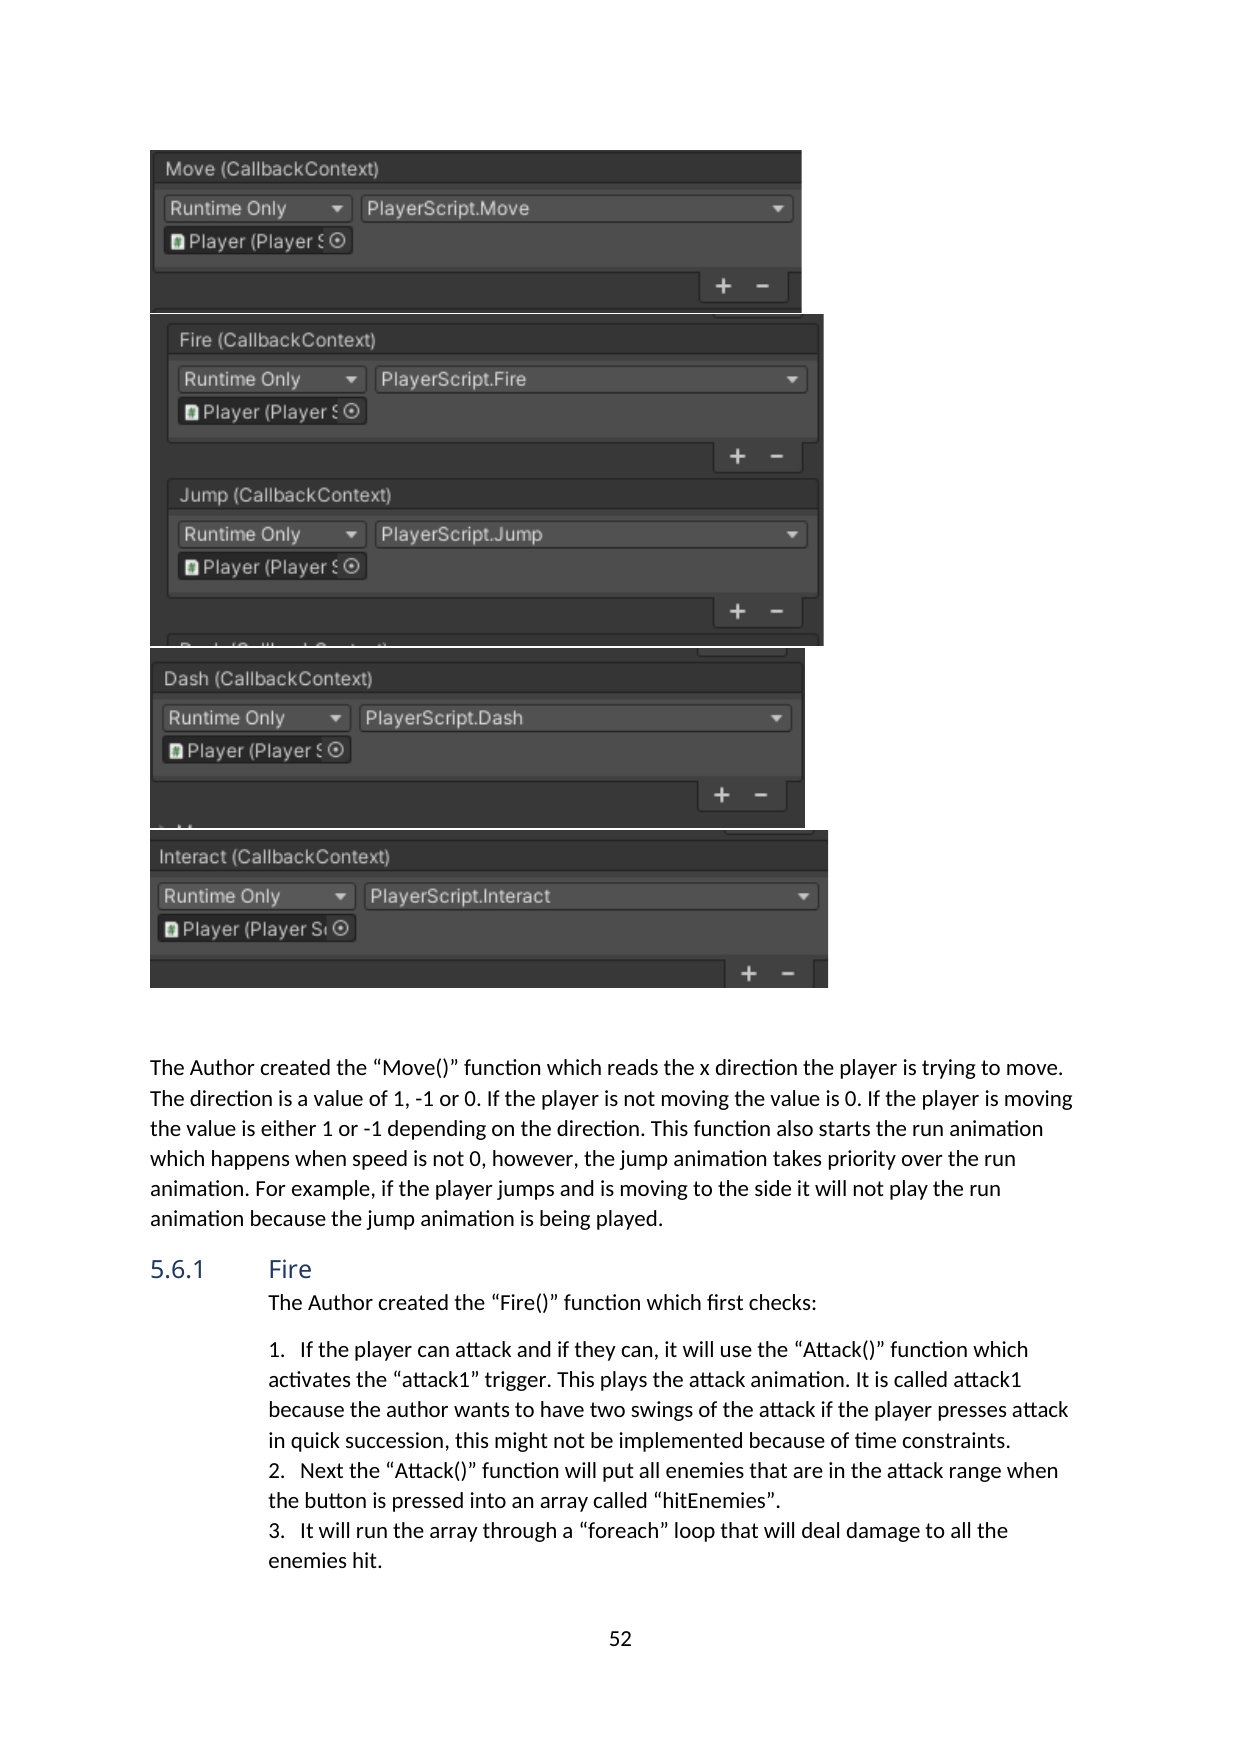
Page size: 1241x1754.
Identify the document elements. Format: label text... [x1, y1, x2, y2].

picture [150, 314, 824, 646]
picture [150, 830, 829, 988]
picture [150, 150, 802, 313]
text The Author created the “Move()” function which reads the x direction the player is trying to move. The direction is a value of 1, -1 or 0. If the player is not moving the value is 0. If the player is moving the value is either 1 or -1 depending on the direction. This function also starts the run animation which happens when speed is not 0, however, the jump animation takes priority over the run animation. For example, if the player jumps and is moving to the side it will not play the run animation because the jump animation is being played. [150, 1053, 1090, 1233]
list It will run the array through a “foreach” loop that will deal damage to all the enemies hit. [268, 1516, 1090, 1574]
list If the player can attack and if they can, it will use the “Attack()” function which activates the “attack1” trigger. This plays the attack animation. It is called attack1 because the author wants to have two swings of the attack if the player presses attack in quick succession, this might not be implemented because of time constraints. [268, 1335, 1090, 1454]
list Next the “Attack()” function will put all enemies that are in the attack range when the button is pressed into an array called “hitEnemies”. [268, 1456, 1090, 1514]
text The Author created the “Fire()” function which first checks: [268, 1288, 1090, 1316]
subtitle 5.6.1 Fire [150, 1251, 1090, 1286]
picture [150, 648, 805, 828]
